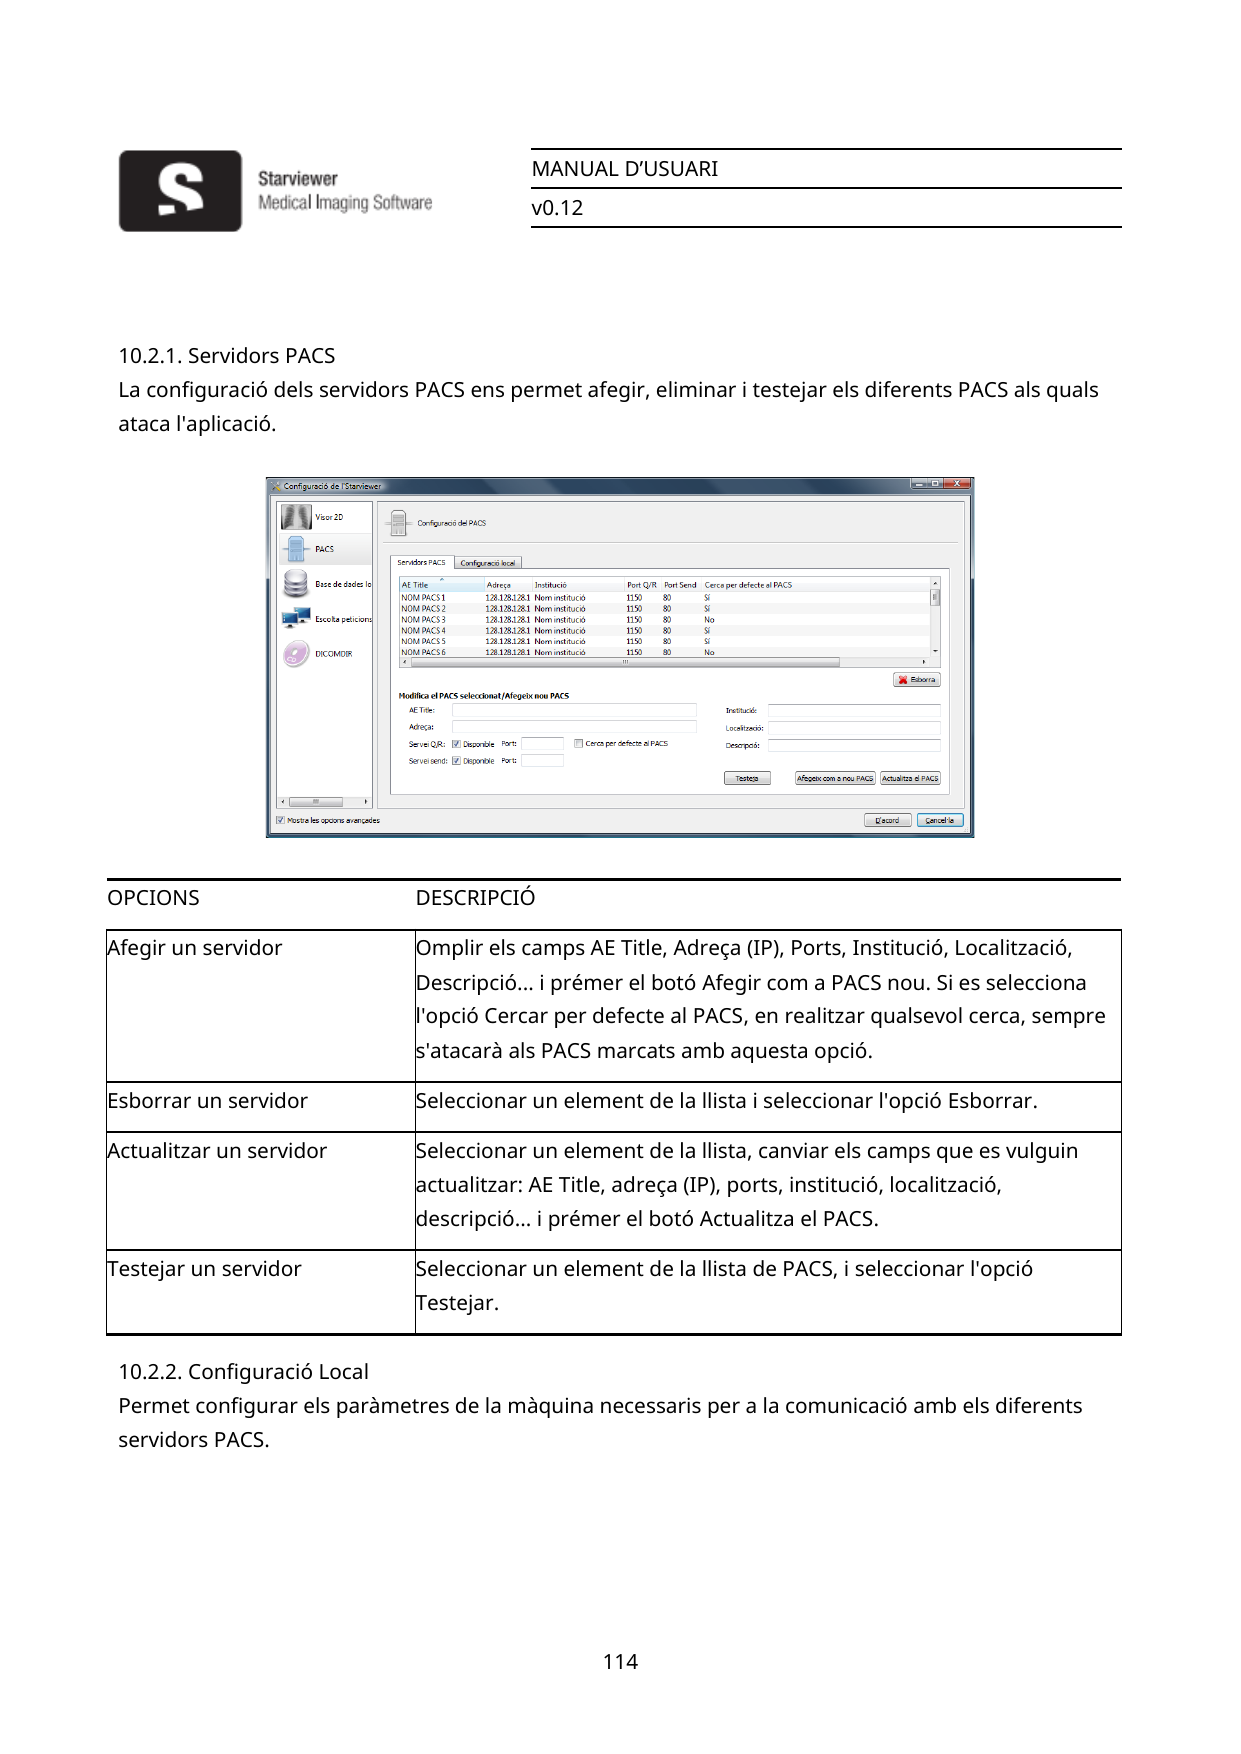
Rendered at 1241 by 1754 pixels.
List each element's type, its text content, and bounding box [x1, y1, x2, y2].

table_cell Omplir els camps AE Title, Adreça (IP), Ports, Institució, Localització, Descripció... i prémer el botó Afegir com a PACS nou. Si es selecciona l'opció Cercar per defecte al PACS, en realitzar qualsevol cerca, sempre s'atacarà als PACS marcats amb aquesta opció. [416, 931, 1121, 1081]
subtitle Servidors PACS [118, 341, 1122, 370]
table_header descripció [415, 881, 1121, 928]
table_cell Seleccionar un element de la llista i seleccionar l'opció Esborrar. [416, 1083, 1121, 1131]
table_cell Seleccionar un element de la llista, canviar els camps que es vulguin actualitzar: AE Title, adreça (IP), ports, institució, localització, descripció... i prémer el botó Actualitza el PACS. [416, 1133, 1121, 1249]
text La configuració dels servidors PACS ens permet afegir, eliminar i testejar els diferents PACS als quals ataca l'aplicació. [118, 376, 1122, 438]
picture [265, 477, 975, 838]
text Permet configurar els paràmetres de la màquina necessaris per a la comunicació amb els diferents servidors PACS. [118, 1391, 1122, 1453]
table_cell Esborrar un servidor [107, 1083, 415, 1131]
table_cell Seleccionar un element de la llista de PACS, i seleccionar l'opció Testejar. [416, 1251, 1121, 1333]
table_cell Testejar un servidor [107, 1251, 415, 1333]
table_cell Actualitzar un servidor [107, 1133, 415, 1249]
table_cell Afegir un servidor [107, 931, 415, 1081]
table_header opcions [107, 881, 415, 928]
subtitle Configuració Local [118, 1357, 1122, 1385]
